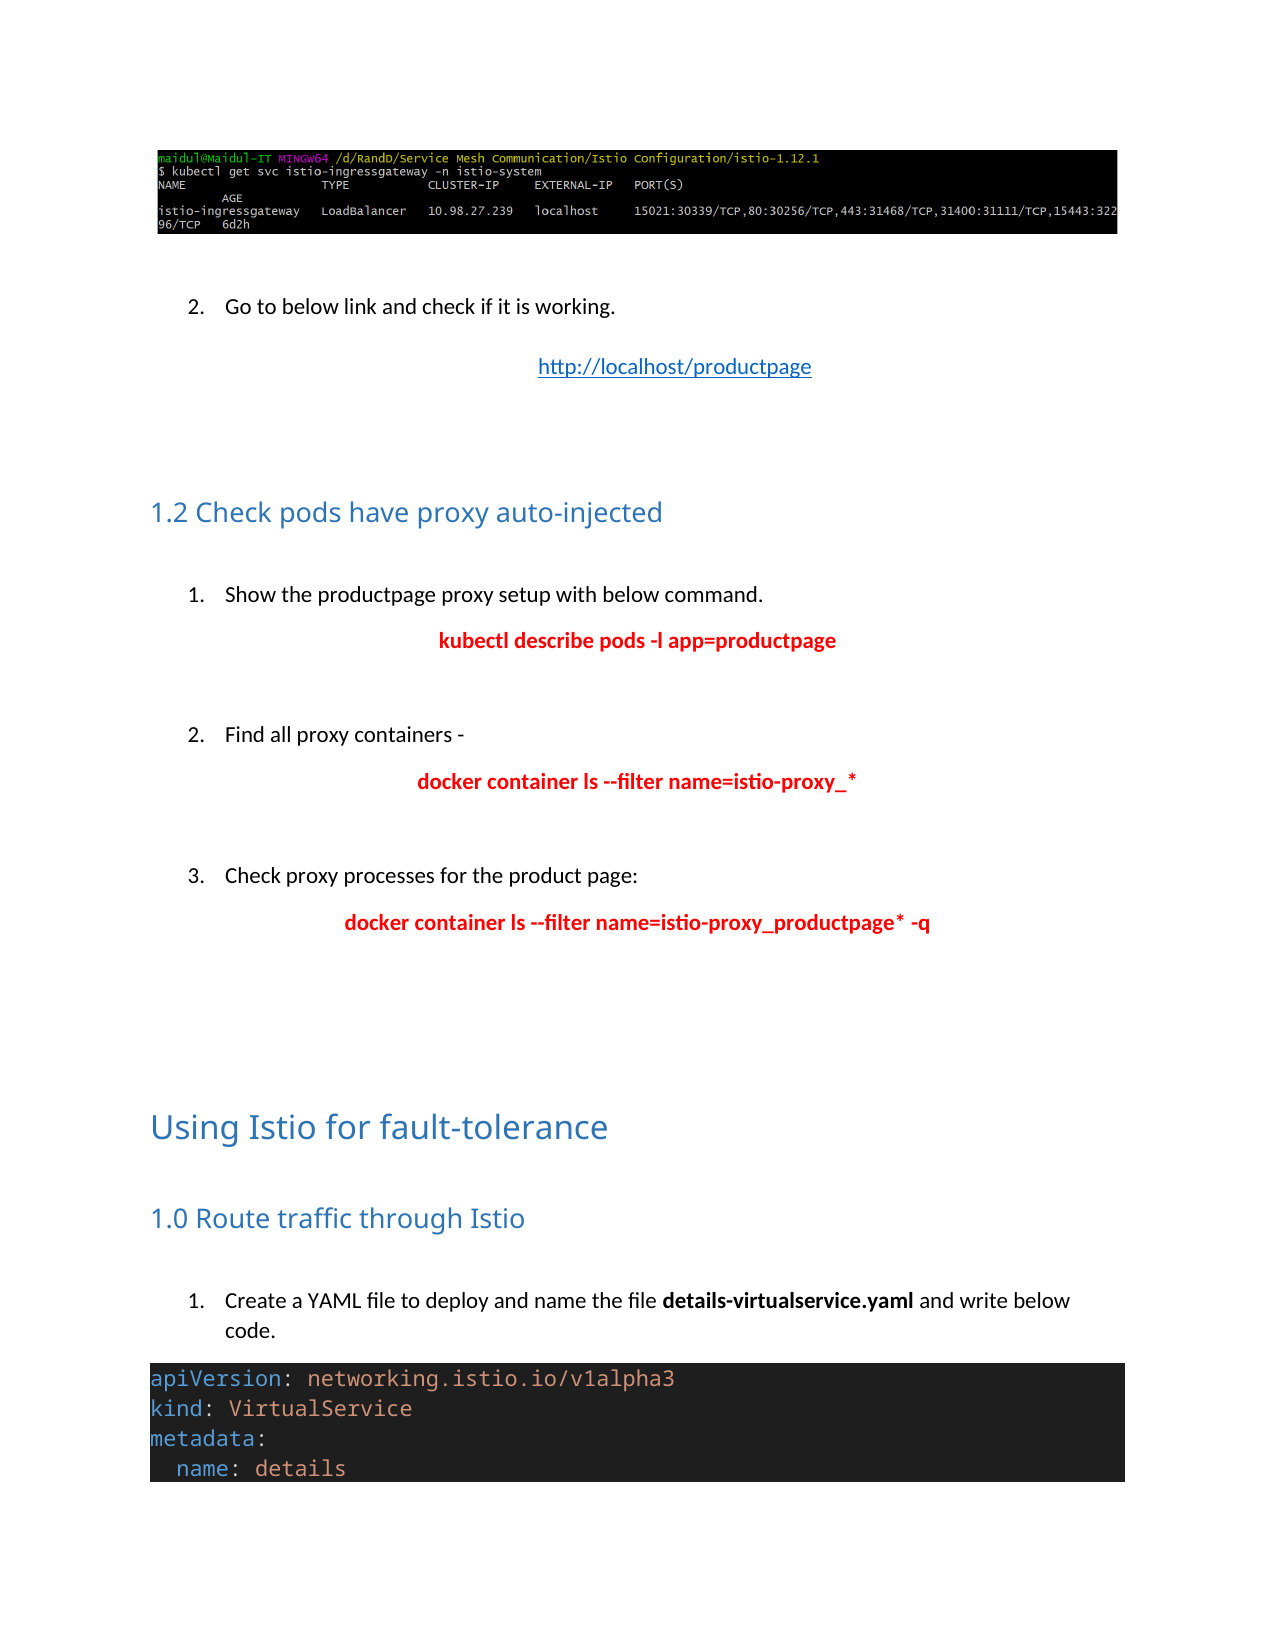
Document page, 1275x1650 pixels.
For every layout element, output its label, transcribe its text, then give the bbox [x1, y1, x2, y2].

text kind: VirtualService [150, 1393, 1125, 1423]
text apiVersion: networking.istio.io/v1alpha3 [150, 1363, 1125, 1393]
list Check proxy processes for the product page: [187, 861, 1125, 889]
list Show the productpage proxy setup with below command. [187, 580, 1125, 608]
list Find all proxy containers - [187, 720, 1125, 748]
list Create a YAML file to deploy and name the file details-virtualservice.yaml and write below code. [187, 1286, 1125, 1344]
list http://localhost/productpage [225, 352, 1125, 381]
text name: details [150, 1453, 1125, 1482]
subtitle Using Istio for fault-tolerance [150, 1104, 1125, 1149]
text docker container ls --filter name=istio-proxy_* [150, 767, 1125, 795]
list Go to below link and check if it is working. [187, 292, 1125, 350]
text kubectl describe pods -l app=productpage [150, 627, 1125, 655]
text metadata: [150, 1423, 1125, 1453]
text docker container ls --filter name=istio-proxy_productpage* -q [150, 908, 1125, 936]
subtitle 1.0 Route traffic through Istio [150, 1199, 1125, 1236]
picture [157, 150, 1118, 234]
subtitle 1.2 Check pods have proxy auto-injected [150, 493, 1125, 530]
